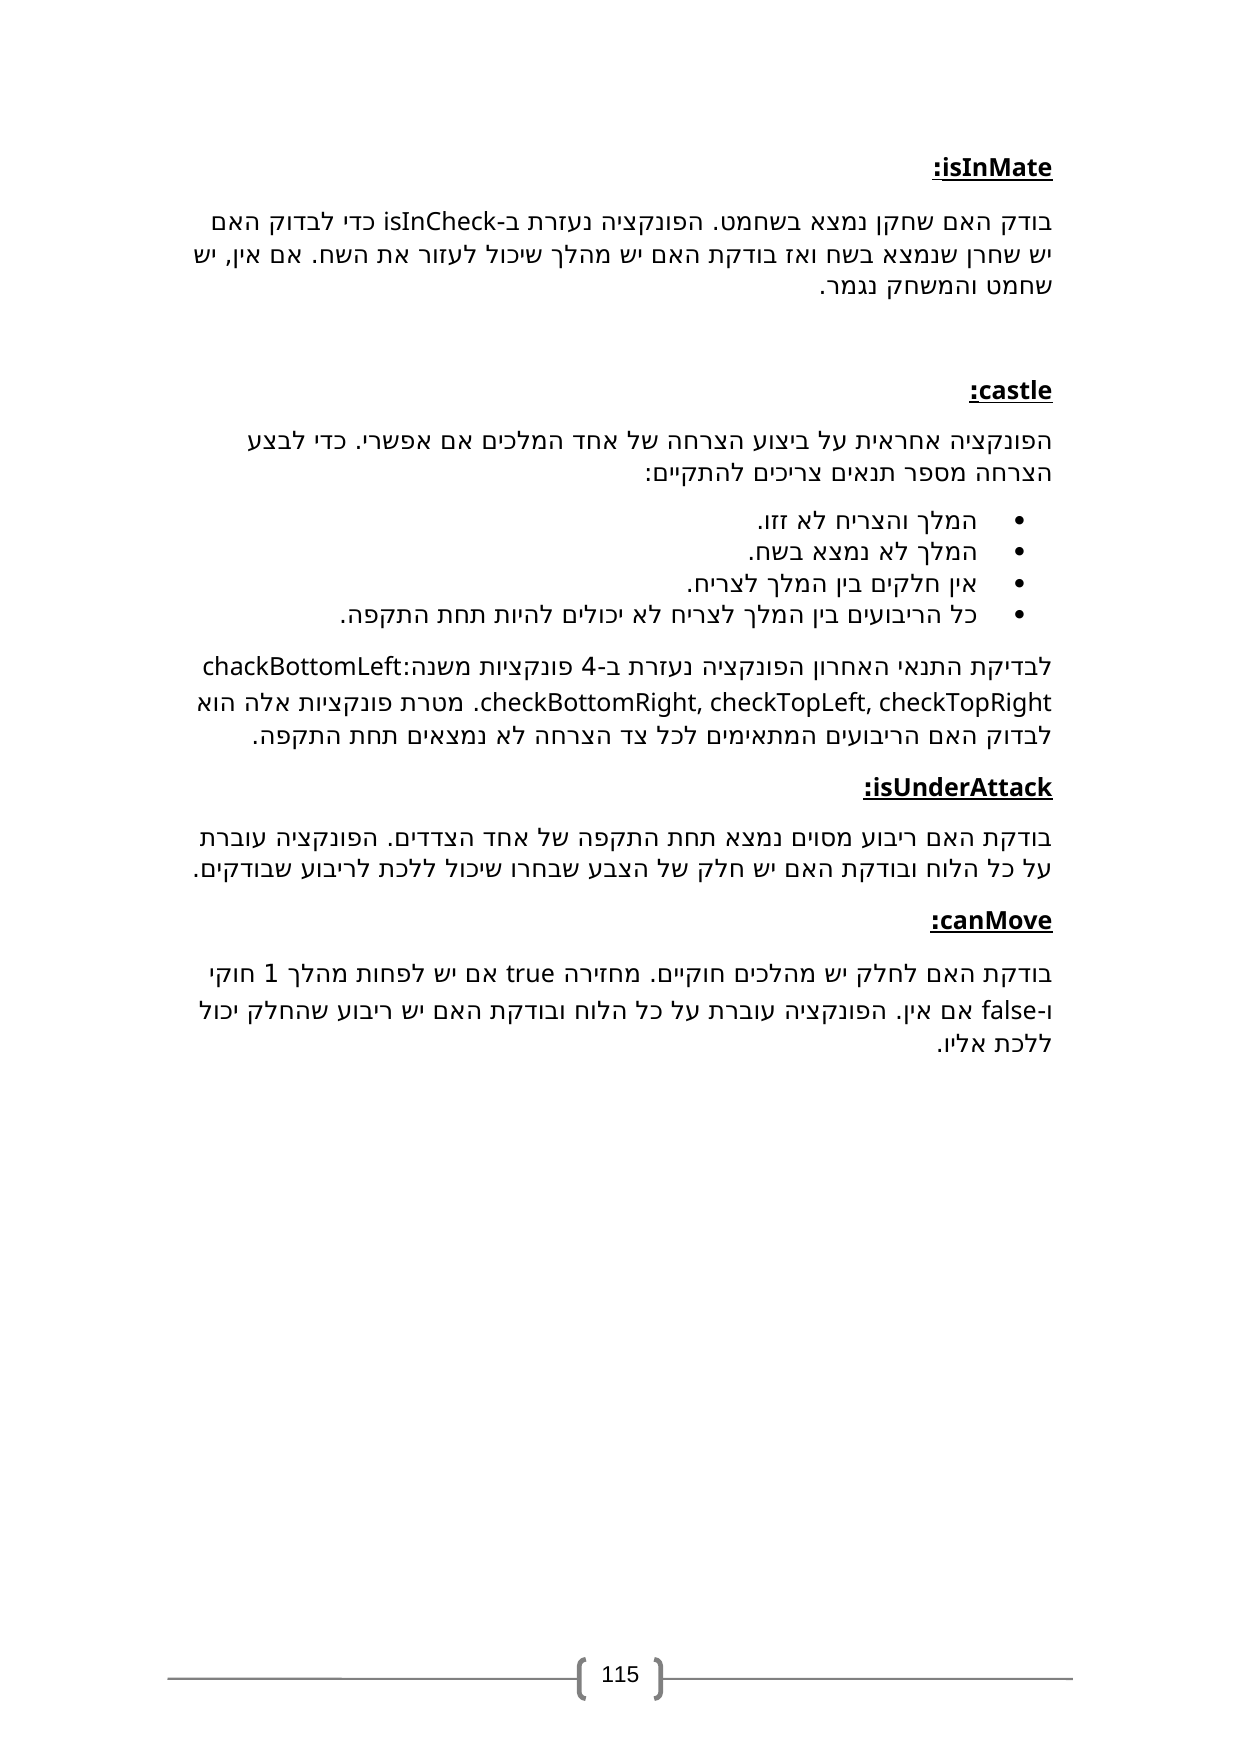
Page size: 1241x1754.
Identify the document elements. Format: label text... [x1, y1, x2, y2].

list המלך לא נמצא בשח. [187, 537, 1015, 566]
list אין חלקים בין המלך לצריח. [187, 569, 1015, 598]
text canMove: [187, 903, 1053, 937]
text isInMate: [187, 150, 1053, 184]
text בודקת האם לחלק יש מהלכים חוקיים. מחזירה true אם יש לפחות מהלך 1 חוקי ו-false אם אין. הפונקציה עוברת על כל הלוח ובודקת האם יש ריבוע שהחלק יכול ללכת אליו. [187, 956, 1053, 1058]
text בודק האם שחקן נמצא בשחמט. הפונקציה נעזרת ב-isInCheck כדי לבדוק האם יש שחרן שנמצא בשח ואז בודקת האם יש מהלך שיכול לעזור את השח. אם אין, יש שחמט והמשחק נגמר. [187, 203, 1053, 300]
text isUnderAttack: [187, 769, 1053, 804]
text לבדיקת התנאי האחרון הפונקציה נעזרת ב-4 פונקציות משנה:chackBottomLeft checkBottomRight, checkTopLeft, checkTopRight. מטרת פונקציות אלה הוא לבדוק האם הריבועים המתאימים לכל צד הצרחה לא נמצאים תחת התקפה. [187, 648, 1053, 751]
list כל הריבועים בין המלך לצריח לא יכולים להיות תחת התקפה. [187, 600, 1015, 629]
list המלך והצריח לא זזו. [187, 506, 1015, 535]
text בודקת האם ריבוע מסוים נמצא תחת התקפה של אחד הצדדים. הפונקציה עוברת על כל הלוח ובודקת האם יש חלק של הצבע שבחרו שיכול ללכת לריבוע שבודקים. [187, 823, 1053, 884]
text castle: [187, 373, 1053, 407]
text הפונקציה אחראית על ביצוע הצרחה של אחד המלכים אם אפשרי. כדי לבצע הצרחה מספר תנאים צריכים להתקיים: [187, 426, 1053, 487]
